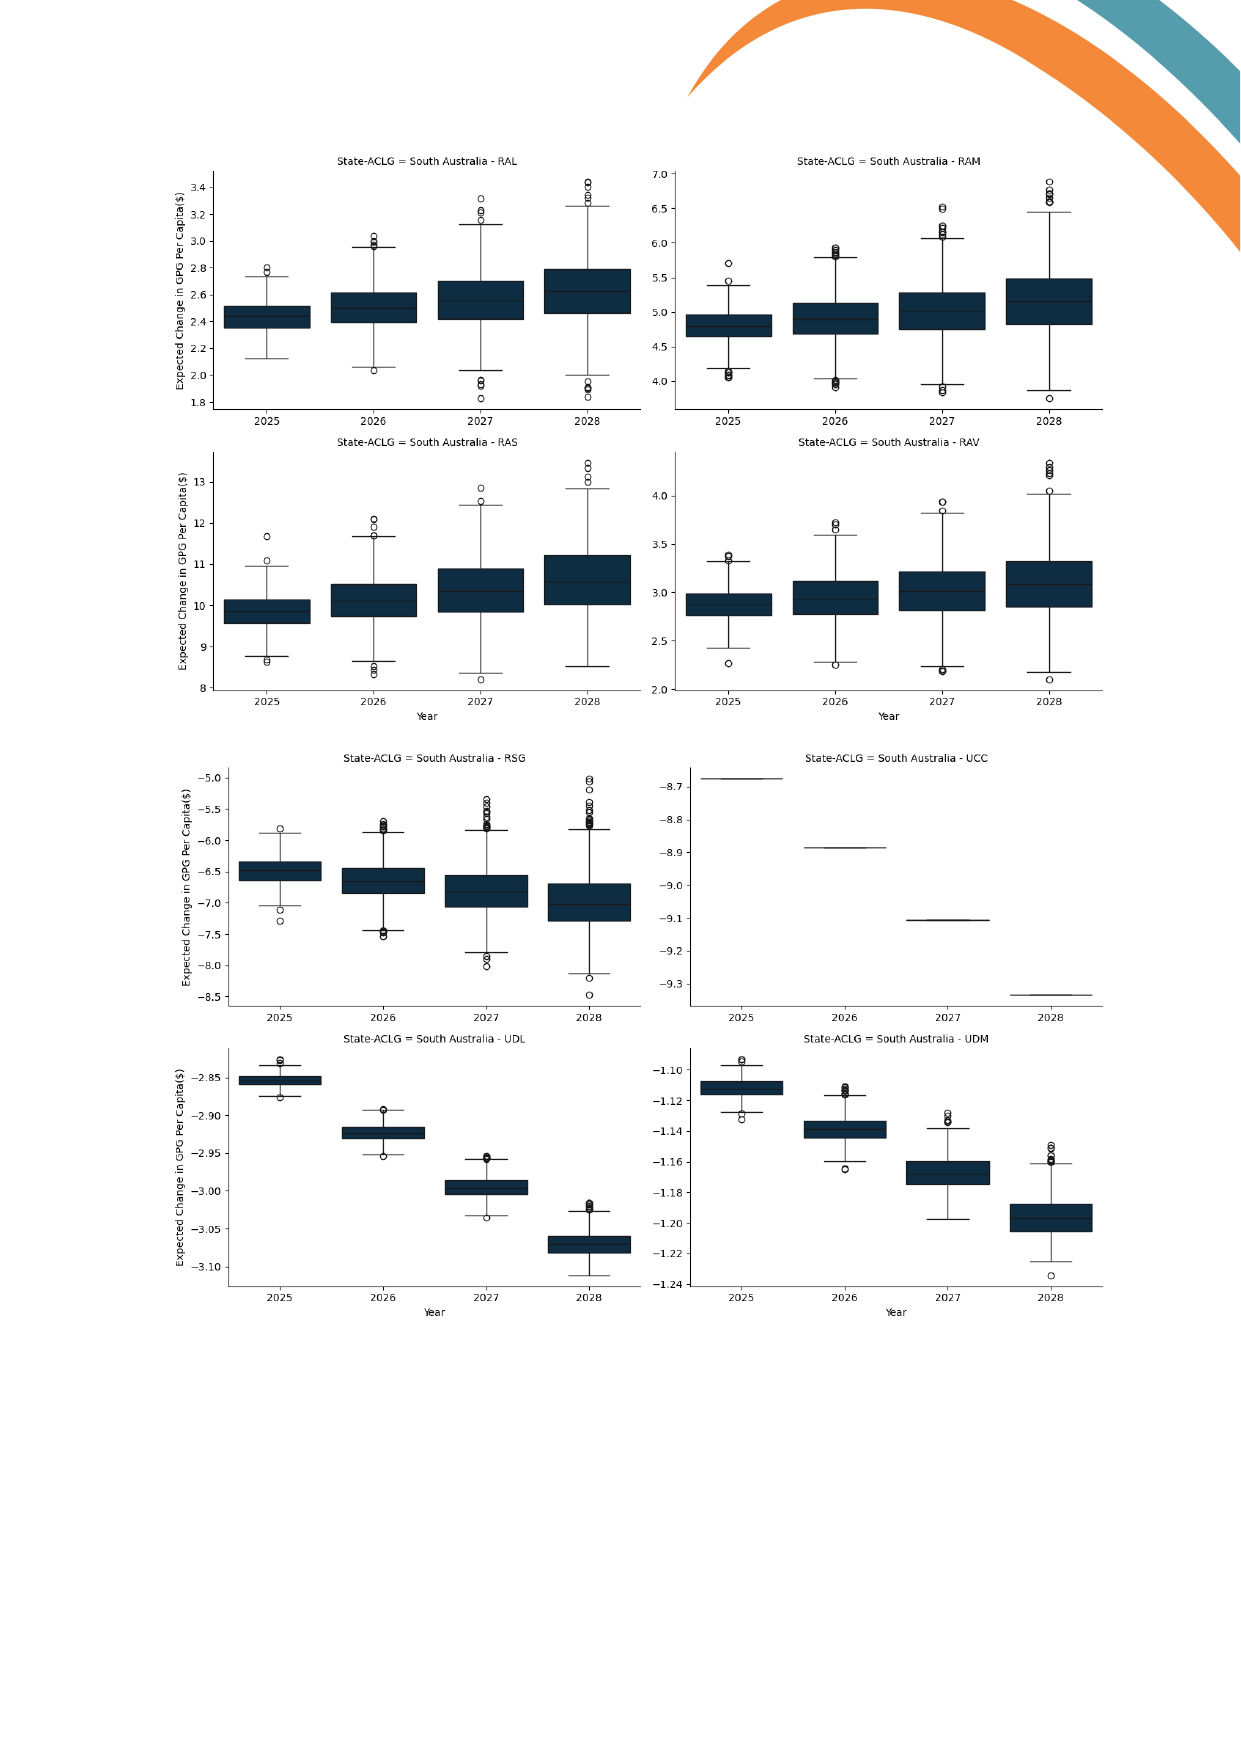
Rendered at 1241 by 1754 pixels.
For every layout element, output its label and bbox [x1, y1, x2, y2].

picture [19, 0, 1241, 729]
picture [168, 746, 1109, 1325]
